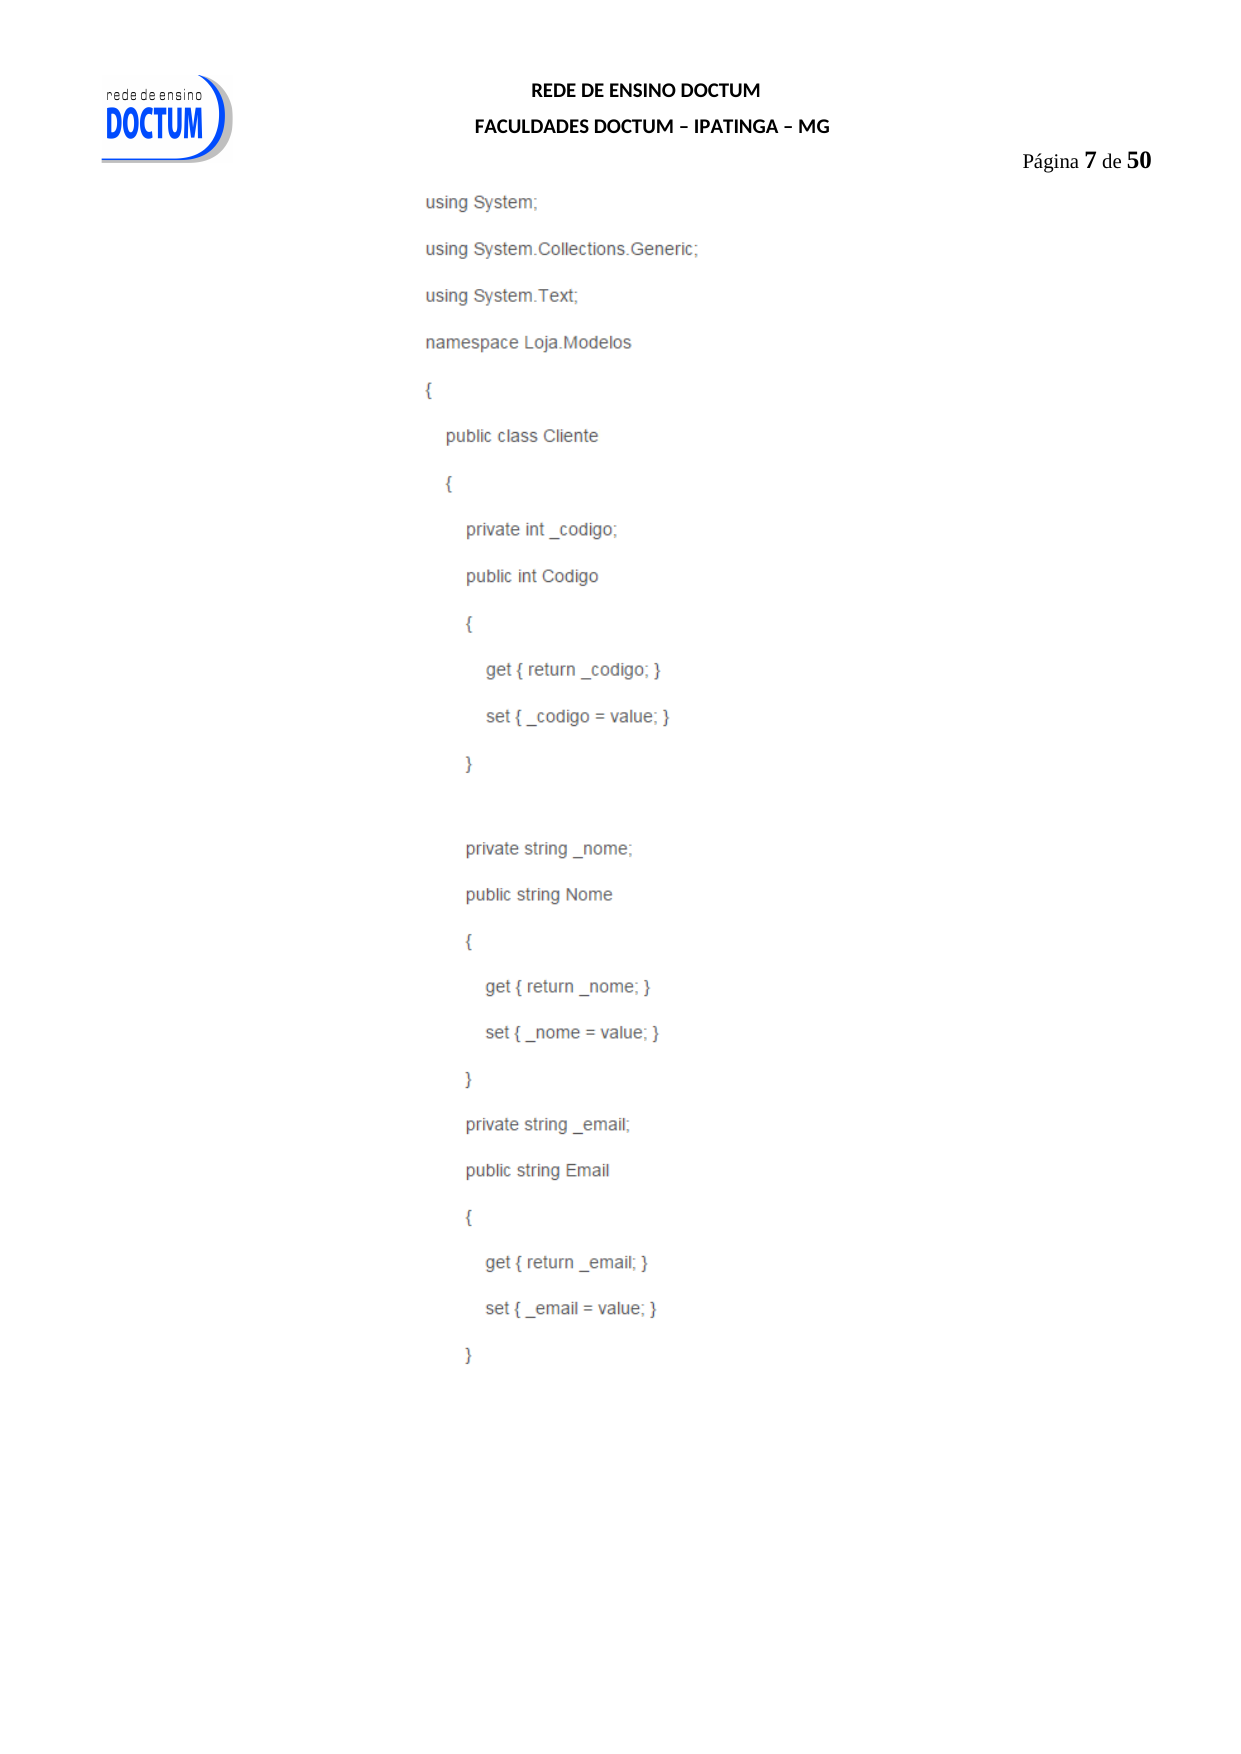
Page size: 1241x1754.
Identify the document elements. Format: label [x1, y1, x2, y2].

picture [418, 192, 738, 792]
table_header [408, 193, 833, 841]
picture [457, 841, 673, 1379]
table_cell [408, 841, 833, 1429]
picture [101, 75, 233, 163]
